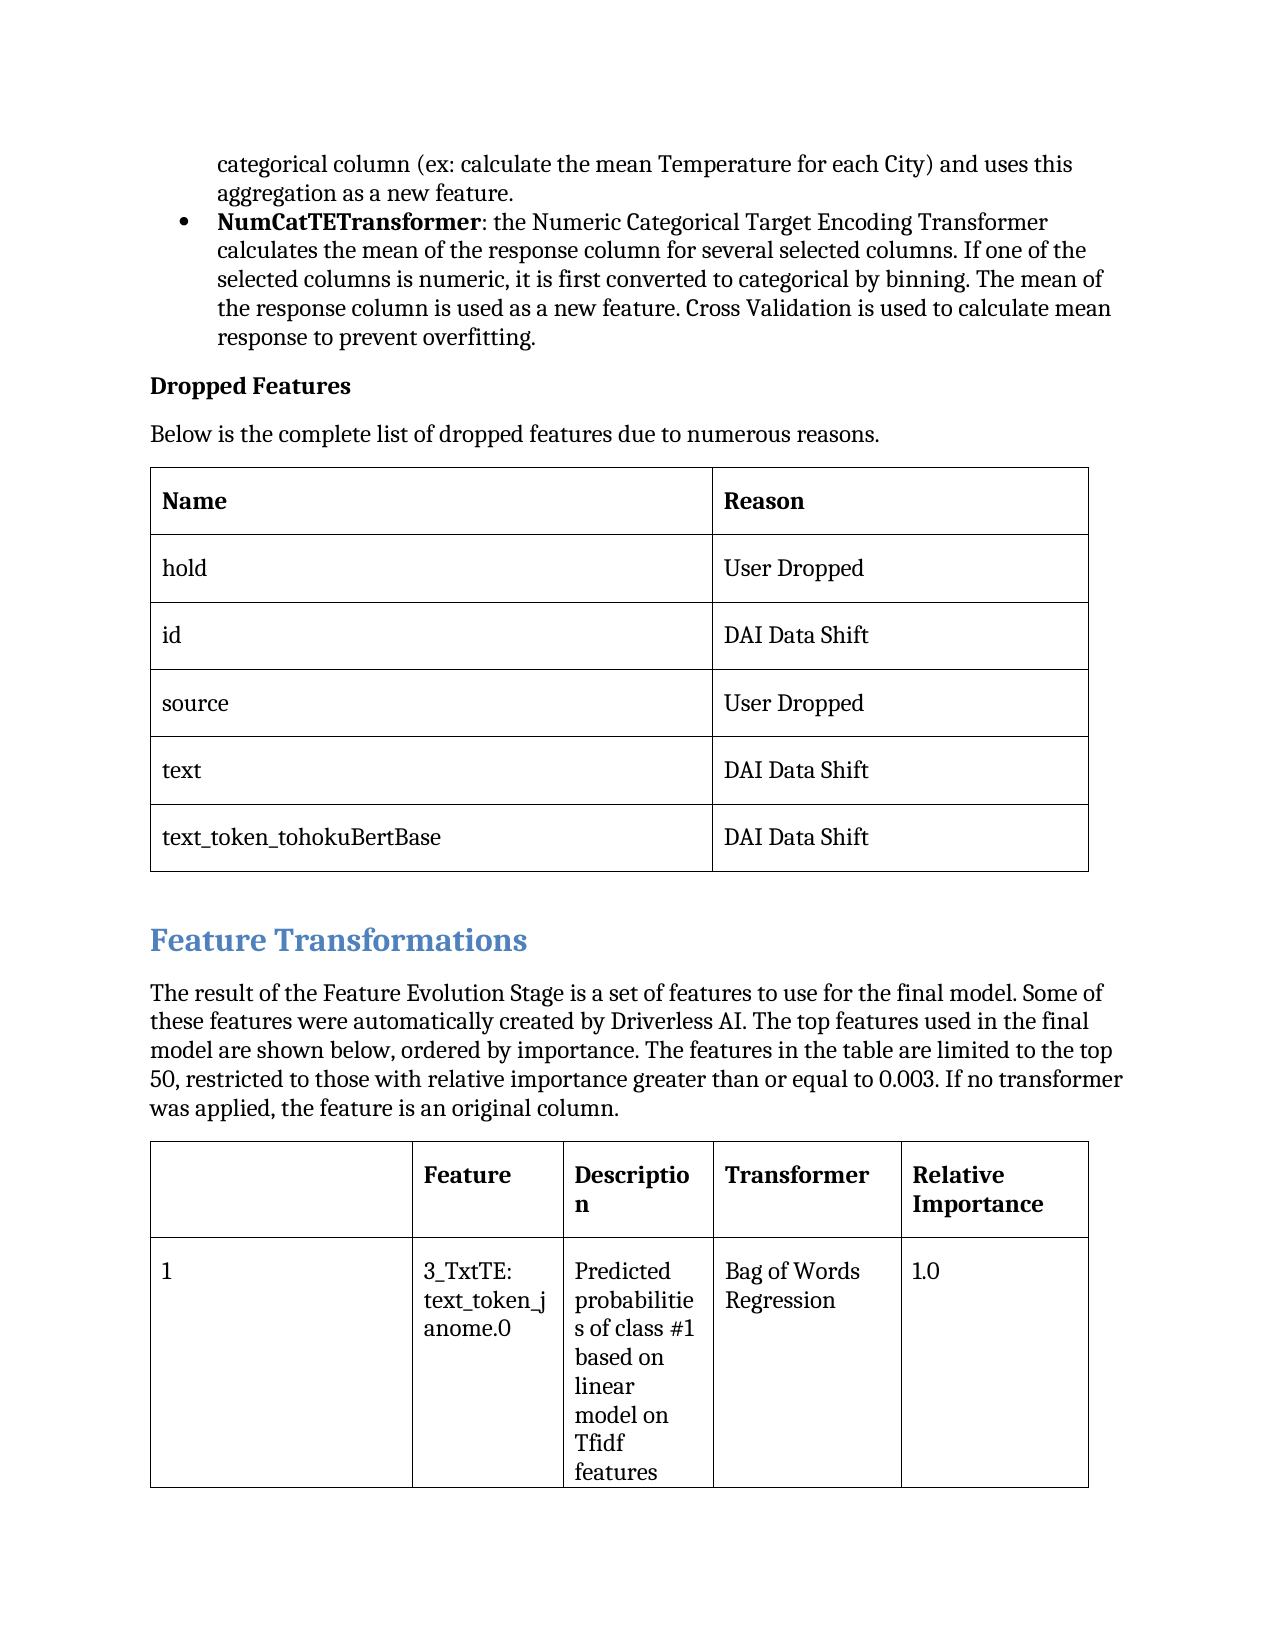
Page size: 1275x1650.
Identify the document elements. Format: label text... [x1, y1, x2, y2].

table_cell User Dropped [713, 535, 1088, 602]
table_cell 1.0 [902, 1238, 1088, 1487]
table_header Transformer [714, 1142, 901, 1237]
table_cell DAI Data Shift [713, 603, 1088, 669]
table_cell hold [151, 535, 712, 602]
table_header Name [151, 468, 712, 534]
table_cell id [151, 603, 712, 669]
text Dropped Features [150, 372, 1125, 401]
table_cell 1 [151, 1238, 412, 1487]
table_header Reason [713, 468, 1088, 534]
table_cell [413, 1238, 563, 1487]
list NumCatTETransformer: the Numeric Categorical Target Encoding Transformer calculates the mean of the response column for several selected columns. If one of the selected columns is numeric, it is first converted to categorical by binning. The mean of the response column is used as a new feature. Cross Validation is used to calculate mean response to prevent overfitting. [179, 207, 1125, 351]
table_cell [714, 1238, 901, 1487]
table_cell text [151, 737, 712, 803]
table_cell DAI Data Shift [713, 737, 1088, 803]
table_header [151, 1142, 412, 1237]
text The result of the Feature Evolution Stage is a set of features to use for the final model. Some of these features were automatically created by Driverless AI. The top features used in the final model are shown below, ordered by importance. The features in the table are limited to the top 50, restricted to those with relative importance greater than or equal to 0.003. If no transformer was applied, the feature is an original column. [150, 978, 1125, 1122]
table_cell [564, 1238, 713, 1487]
table_cell DAI Data Shift [713, 805, 1088, 871]
table_cell text_token_tohokuBertBase [151, 805, 712, 871]
table_header Feature [413, 1142, 563, 1237]
table_header Relative Importance [902, 1142, 1088, 1237]
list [179, 150, 1125, 207]
text Below is the complete list of dropped features due to numerous reasons. [150, 419, 1125, 448]
table_cell User Dropped [713, 670, 1088, 736]
subtitle Feature Transformations [150, 921, 1125, 960]
table_header Description [564, 1142, 713, 1237]
table_cell source [151, 670, 712, 736]
